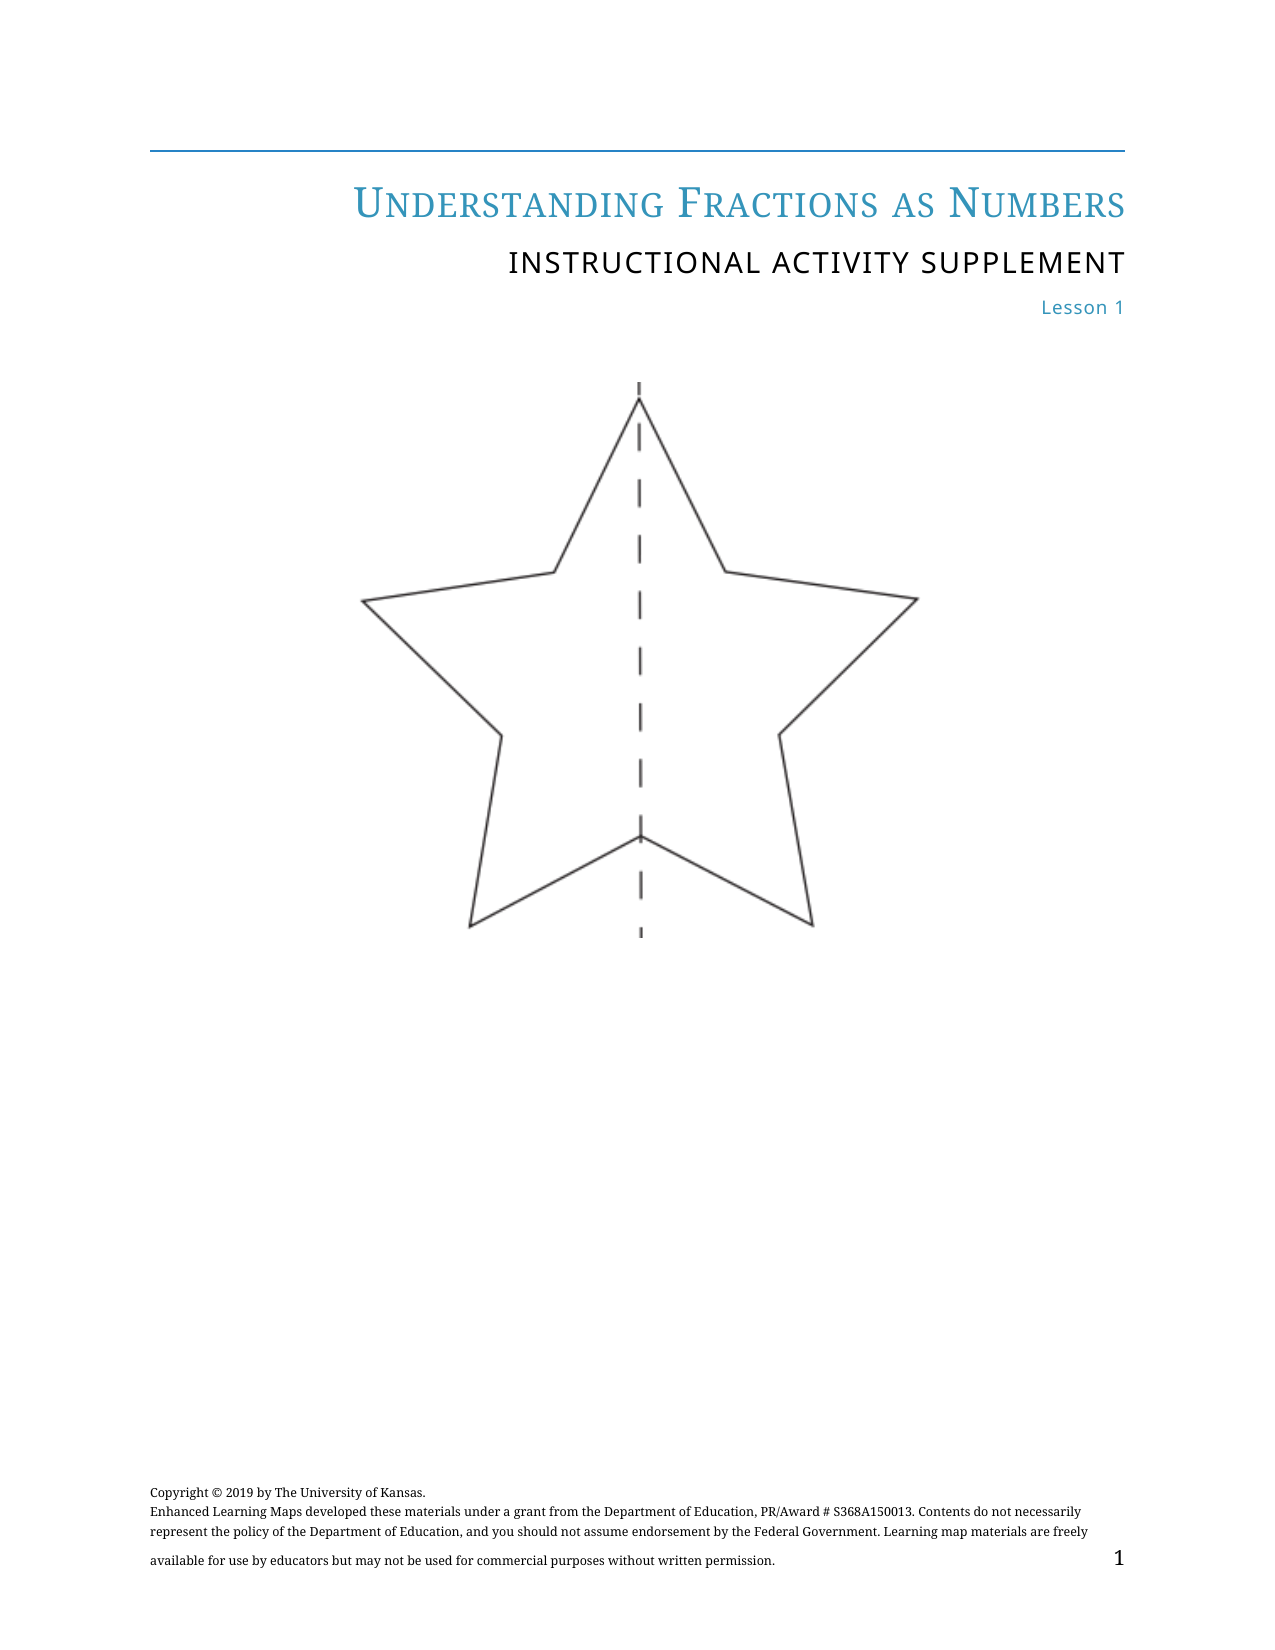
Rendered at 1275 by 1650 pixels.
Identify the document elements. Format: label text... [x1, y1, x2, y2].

subtitle Lesson 1 [150, 294, 1125, 320]
title INSTRUCTIONAL ACTIVITY SUPPLEMENT [150, 219, 1125, 282]
title Understanding Fractions as Numbers [150, 152, 1125, 219]
